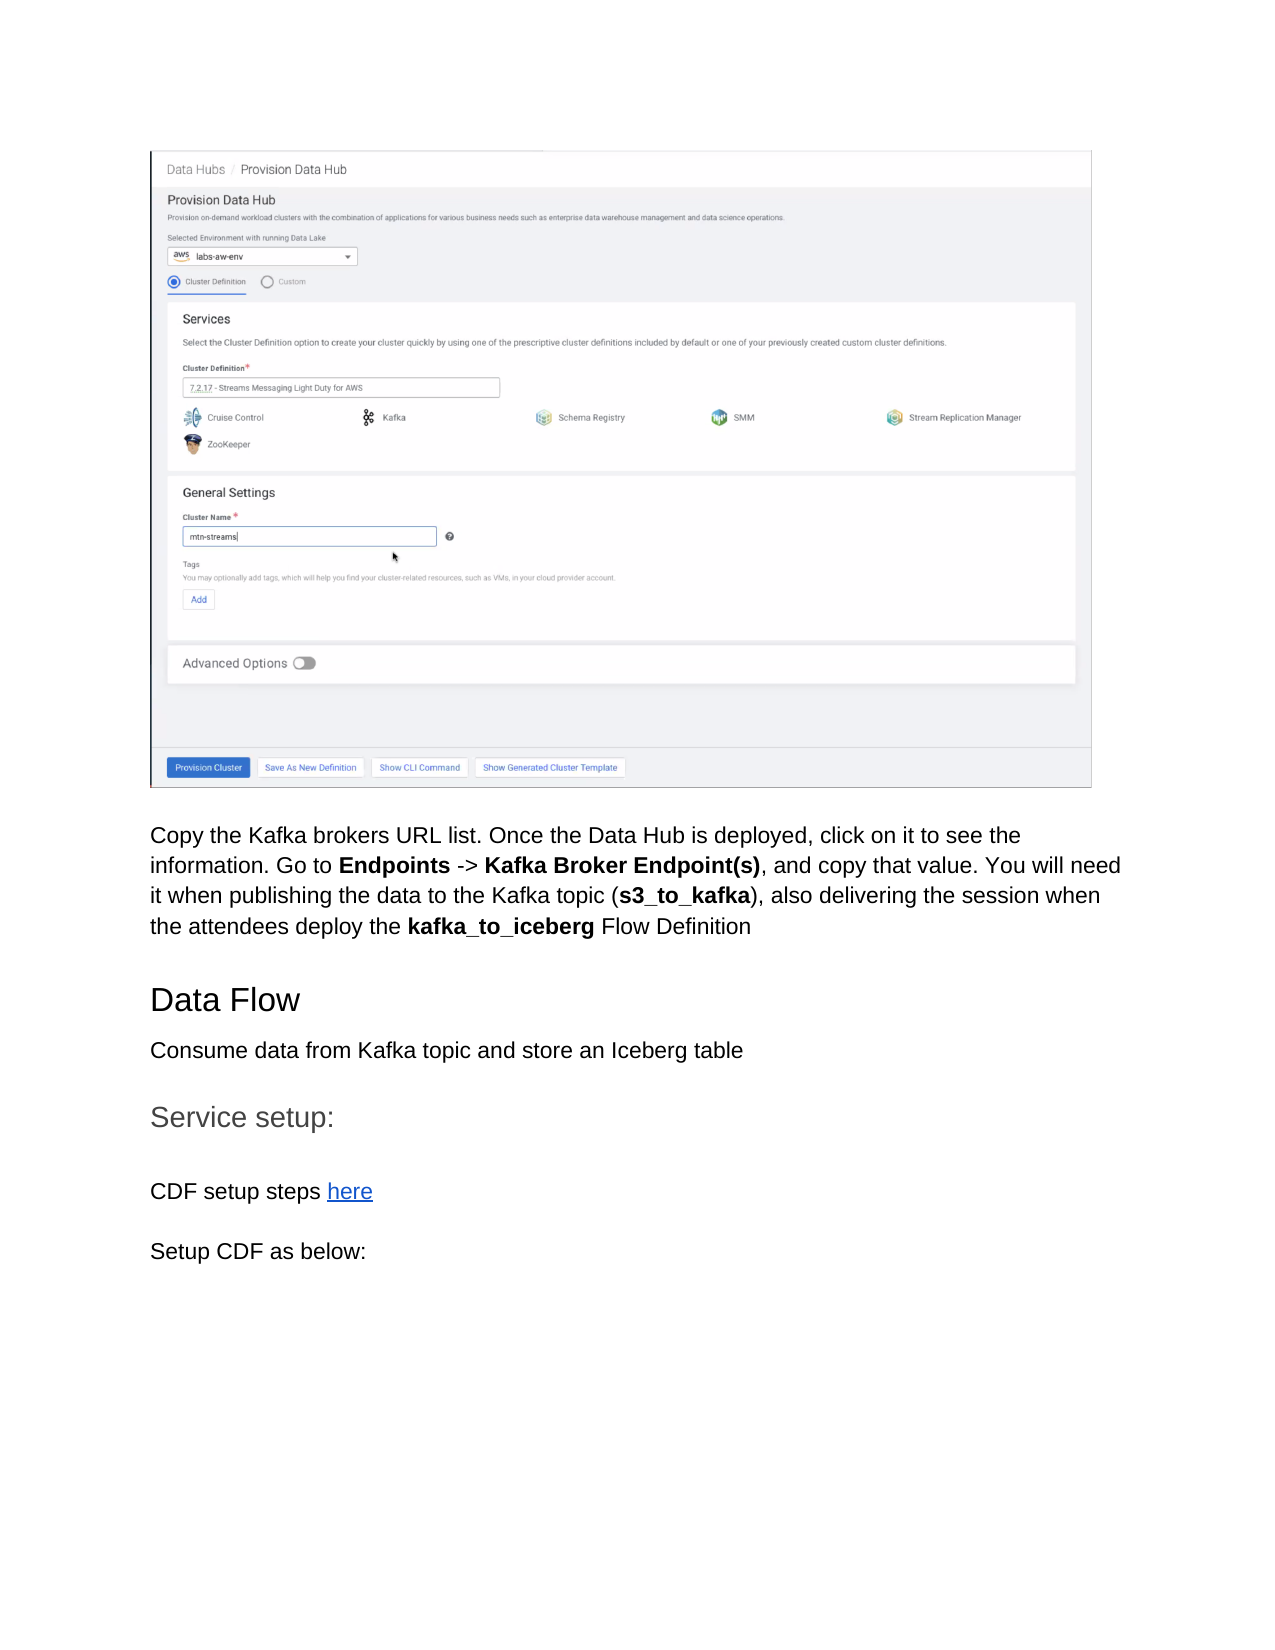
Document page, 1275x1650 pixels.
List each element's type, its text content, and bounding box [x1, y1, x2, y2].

text Setup CDF as below: [150, 1238, 1125, 1264]
picture [150, 150, 1092, 788]
text Consume data from Kafka topic and store an Iceberg table [150, 1037, 1125, 1063]
subtitle Data Flow [150, 980, 1125, 1019]
subtitle Service setup: [150, 1101, 1125, 1134]
text Copy the Kafka brokers URL list. Once the Data Hub is deployed, click on it to see the information. Go to Endpoints -> Kafka Broker Endpoint(s), and copy that value. You will need it when publishing the data to the Kafka topic (s3_to_kafka), also delivering the session when the attendees deploy the kafka_to_iceberg Flow Definition [150, 822, 1125, 939]
text CDF setup steps here [150, 1178, 1125, 1204]
